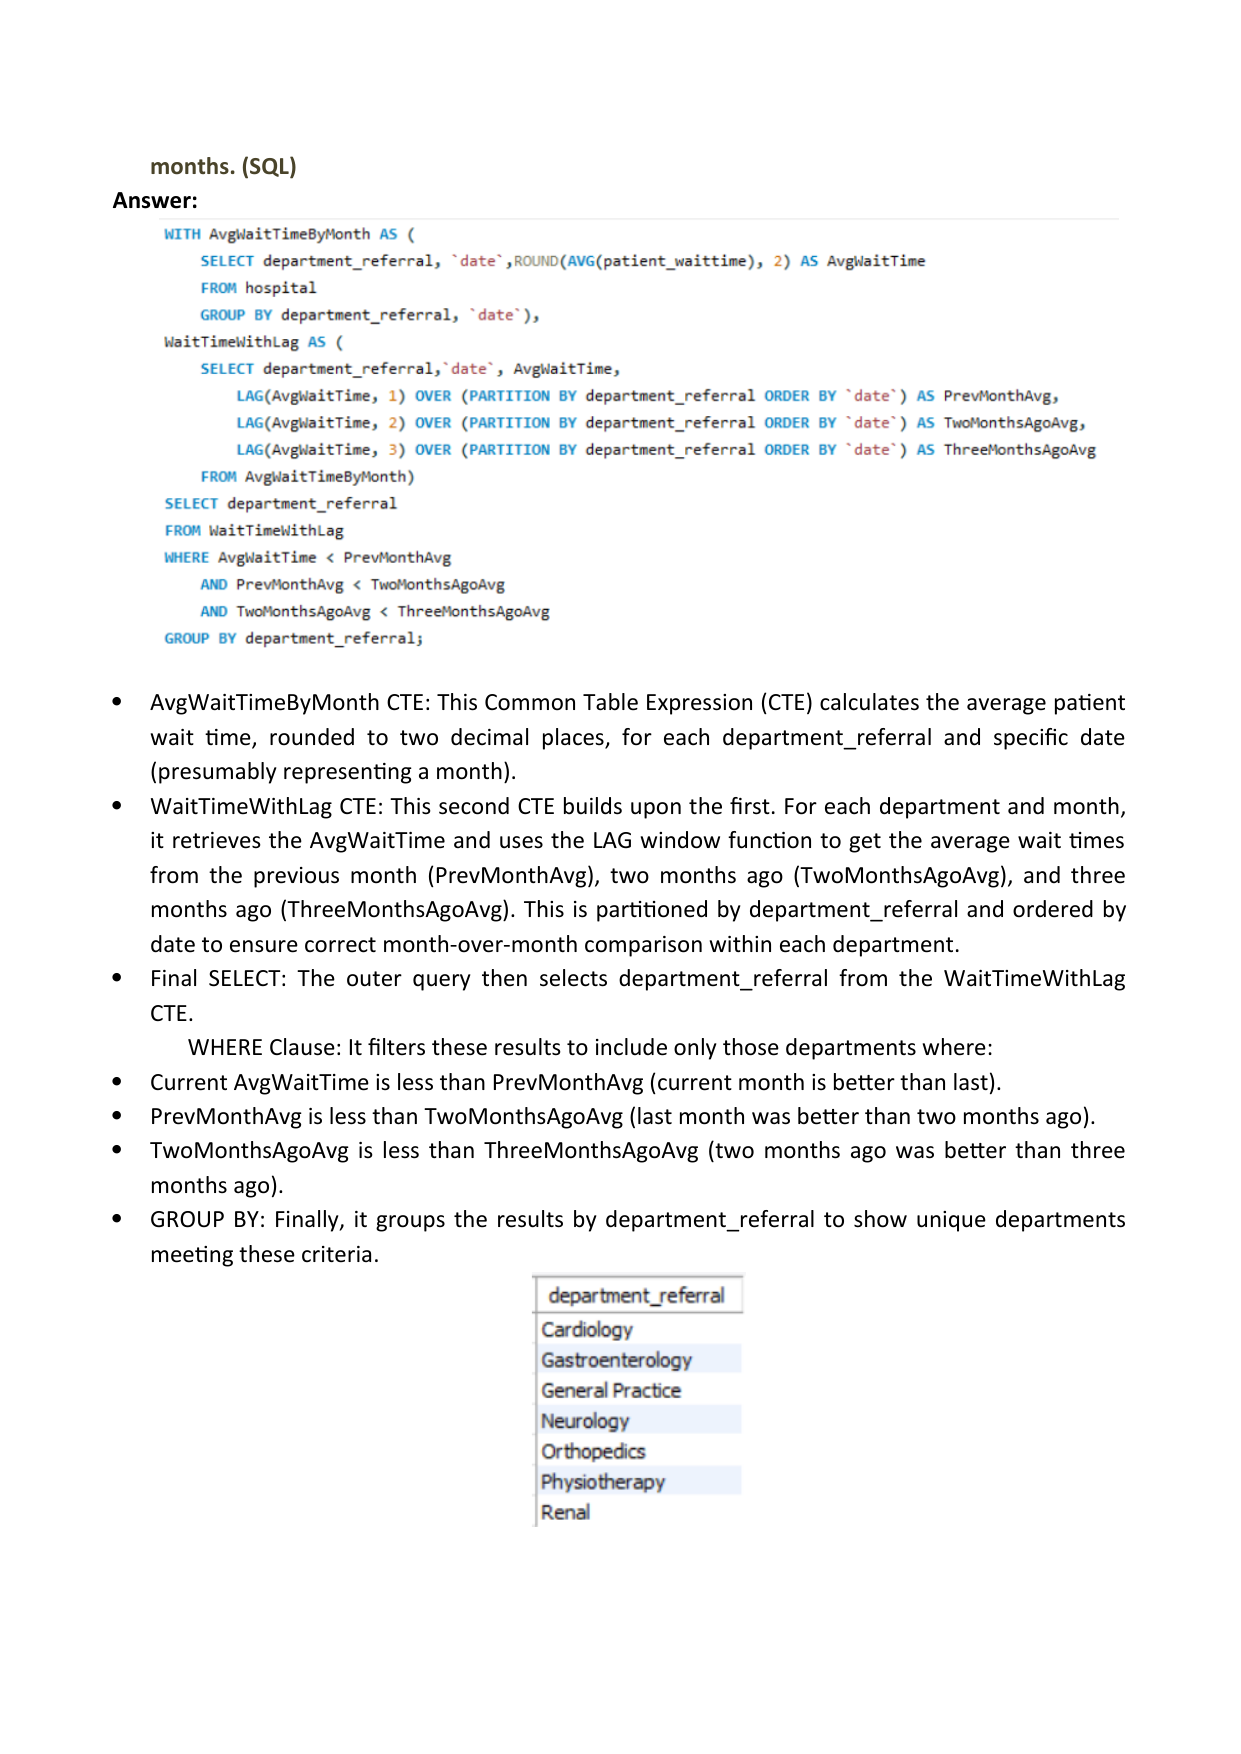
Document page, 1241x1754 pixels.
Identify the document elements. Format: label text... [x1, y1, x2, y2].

list PrevMonthAvg is less than TwoMonthsAgoAvg (last month was better than two months ago). [112, 1100, 1128, 1131]
list Current AvgWaitTime is less than PrevMonthAvg (current month is better than last). [112, 1066, 1128, 1096]
list GROUP BY: Finally, it groups the results by department_referral to show unique departments meeting these criteria. [112, 1204, 1128, 1269]
list Answer: [112, 184, 1128, 215]
list AvgWaitTimeByMonth CTE: This Common Table Expression (CTE) calculates the average patient wait time, rounded to two decimal places, for each department_referral and specific date (presumably representing a month). [112, 686, 1128, 786]
picture [531, 1272, 746, 1527]
list WHERE Clause: It filters these results to include only those departments where: [187, 1031, 1128, 1062]
list Final SELECT: The outer query then selects department_referral from the WaitTimeWithLag CTE. [112, 962, 1128, 1027]
picture [159, 218, 1119, 649]
list TwoMonthsAgoAvg is less than ThreeMonthsAgoAvg (two months ago was better than three months ago). [112, 1135, 1128, 1200]
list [112, 150, 1128, 181]
list WaitTimeWithLag CTE: This second CTE builds upon the first. For each department and month, it retrieves the AvgWaitTime and uses the LAG window function to get the average wait times from the previous month (PrevMonthAvg), two months ago (TwoMonthsAgoAvg), and three months ago (ThreeMonthsAgoAvg). This is partitioned by department_referral and ordered by date to ensure correct month-over-month comparison within each department. [112, 790, 1128, 958]
